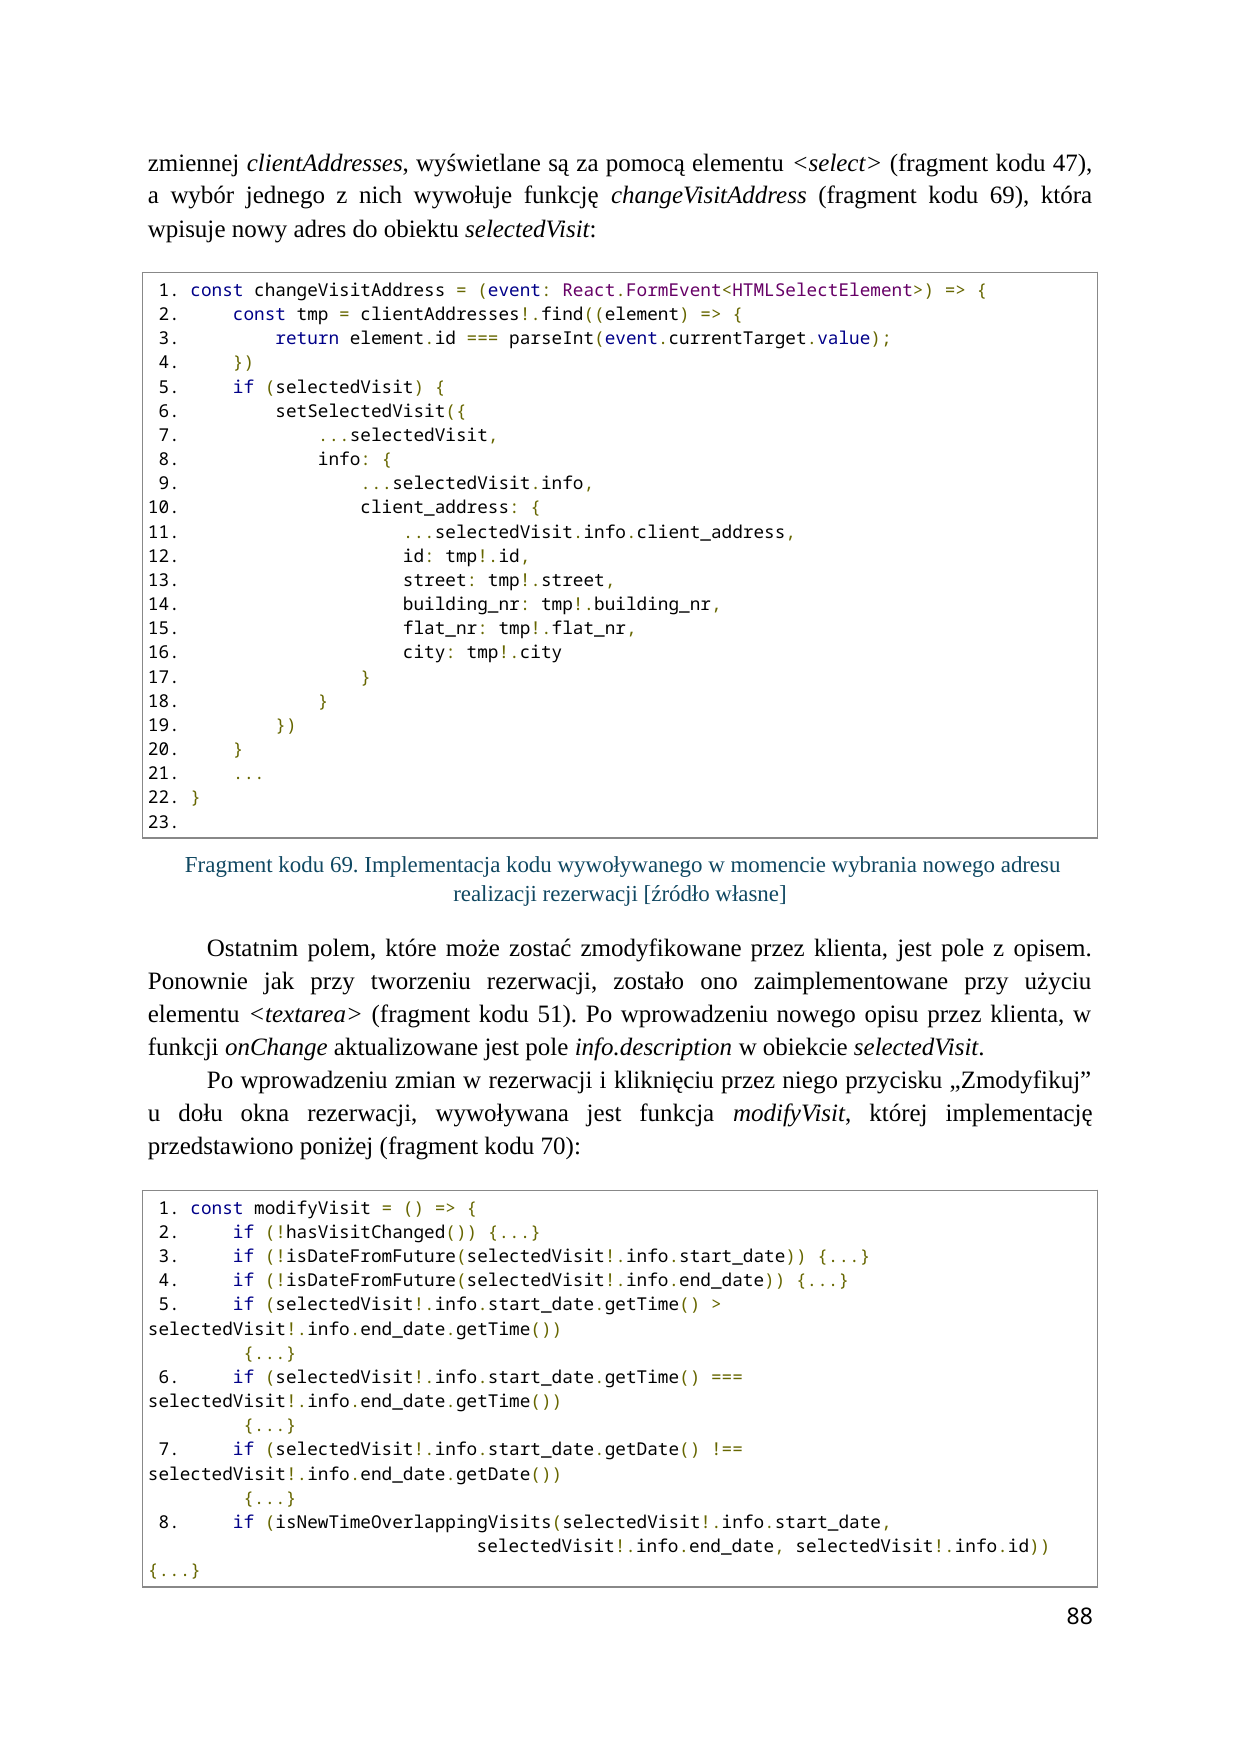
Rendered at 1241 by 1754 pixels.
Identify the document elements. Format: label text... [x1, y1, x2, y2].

text 19. }) [148, 712, 1093, 737]
text {...} [148, 1340, 1093, 1364]
text 13. street: tmp!.street, [148, 567, 1093, 592]
text 7. ...selectedVisit, [148, 422, 1093, 447]
text 9. ...selectedVisit.info, [148, 471, 1093, 495]
text 20. } [148, 737, 1093, 761]
text 6. setSelectedVisit({ [148, 398, 1093, 422]
text 15. flat_nr: tmp!.flat_nr, [148, 616, 1093, 640]
text 5. if (selectedVisit!.info.start_date.getTime() > selectedVisit!.info.end_date.getTime()) [148, 1292, 1093, 1340]
text 22. } [148, 785, 1093, 803]
text 5. if (selectedVisit) { [148, 374, 1093, 398]
text 14. building_nr: tmp!.building_nr, [148, 592, 1093, 616]
text 23. [143, 803, 1097, 837]
text Po wprowadzeniu zmian w rezerwacji i kliknięciu przez niego przycisku „Zmodyfikuj” u dołu okna rezerwacji, wywoływana jest funkcja modifyVisit, której implementację przedstawiono poniżej (fragment kodu 70): [148, 1065, 1093, 1160]
text 21. ... [148, 761, 1093, 785]
text 3. if (!isDateFromFuture(selectedVisit!.info.start_date)) {...} [148, 1243, 1093, 1268]
text 11. ...selectedVisit.info.client_address, [148, 519, 1093, 543]
text Ostatnim polem, które może zostać zmodyfikowane przez klienta, jest pole z opisem. Ponownie jak przy tworzeniu rezerwacji, zostało ono zaimplementowane przy użyciu elementu <textarea> (fragment kodu 51). Po wprowadzeniu nowego opisu przez klienta, w funkcji onChange aktualizowane jest pole info.description w obiekcie selectedVisit. [148, 933, 1093, 1061]
text 7. if (selectedVisit!.info.start_date.getDate() !== selectedVisit!.info.end_date.getDate()) [148, 1437, 1093, 1485]
text 8. info: { [148, 447, 1093, 471]
text 4. if (!isDateFromFuture(selectedVisit!.info.end_date)) {...} [148, 1268, 1093, 1292]
text 17. } [148, 664, 1093, 688]
text {...} [148, 1413, 1093, 1437]
text 1. const changeVisitAddress = (event: React.FormEvent<HTMLSelectElement>) => { [143, 273, 1097, 302]
text 8. if (isNewTimeOverlappingVisits(selectedVisit!.info.start_date, [148, 1509, 1093, 1528]
text Fragment kodu 69. Implementacja kodu wywoływanego w momencie wybrania nowego adresu realizacji rezerwacji [źródło własne] [148, 851, 1093, 906]
text 2. if (!hasVisitChanged()) {...} [148, 1219, 1093, 1243]
text 1. const modifyVisit = () => { [143, 1191, 1097, 1219]
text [148, 148, 1093, 242]
text 3. return element.id === parseInt(event.currentTarget.value); [148, 326, 1093, 350]
text 12. id: tmp!.id, [148, 543, 1093, 567]
text {...} [148, 1485, 1093, 1509]
text selectedVisit!.info.end_date, selectedVisit!.info.id)) {...} [143, 1528, 1097, 1586]
text 16. city: tmp!.city [148, 640, 1093, 664]
text 6. if (selectedVisit!.info.start_date.getTime() === selectedVisit!.info.end_date.getTime()) [148, 1364, 1093, 1413]
text 4. }) [148, 350, 1093, 374]
text 10. client_address: { [148, 495, 1093, 519]
text 2. const tmp = clientAddresses!.find((element) => { [148, 302, 1093, 326]
text 18. } [148, 688, 1093, 712]
